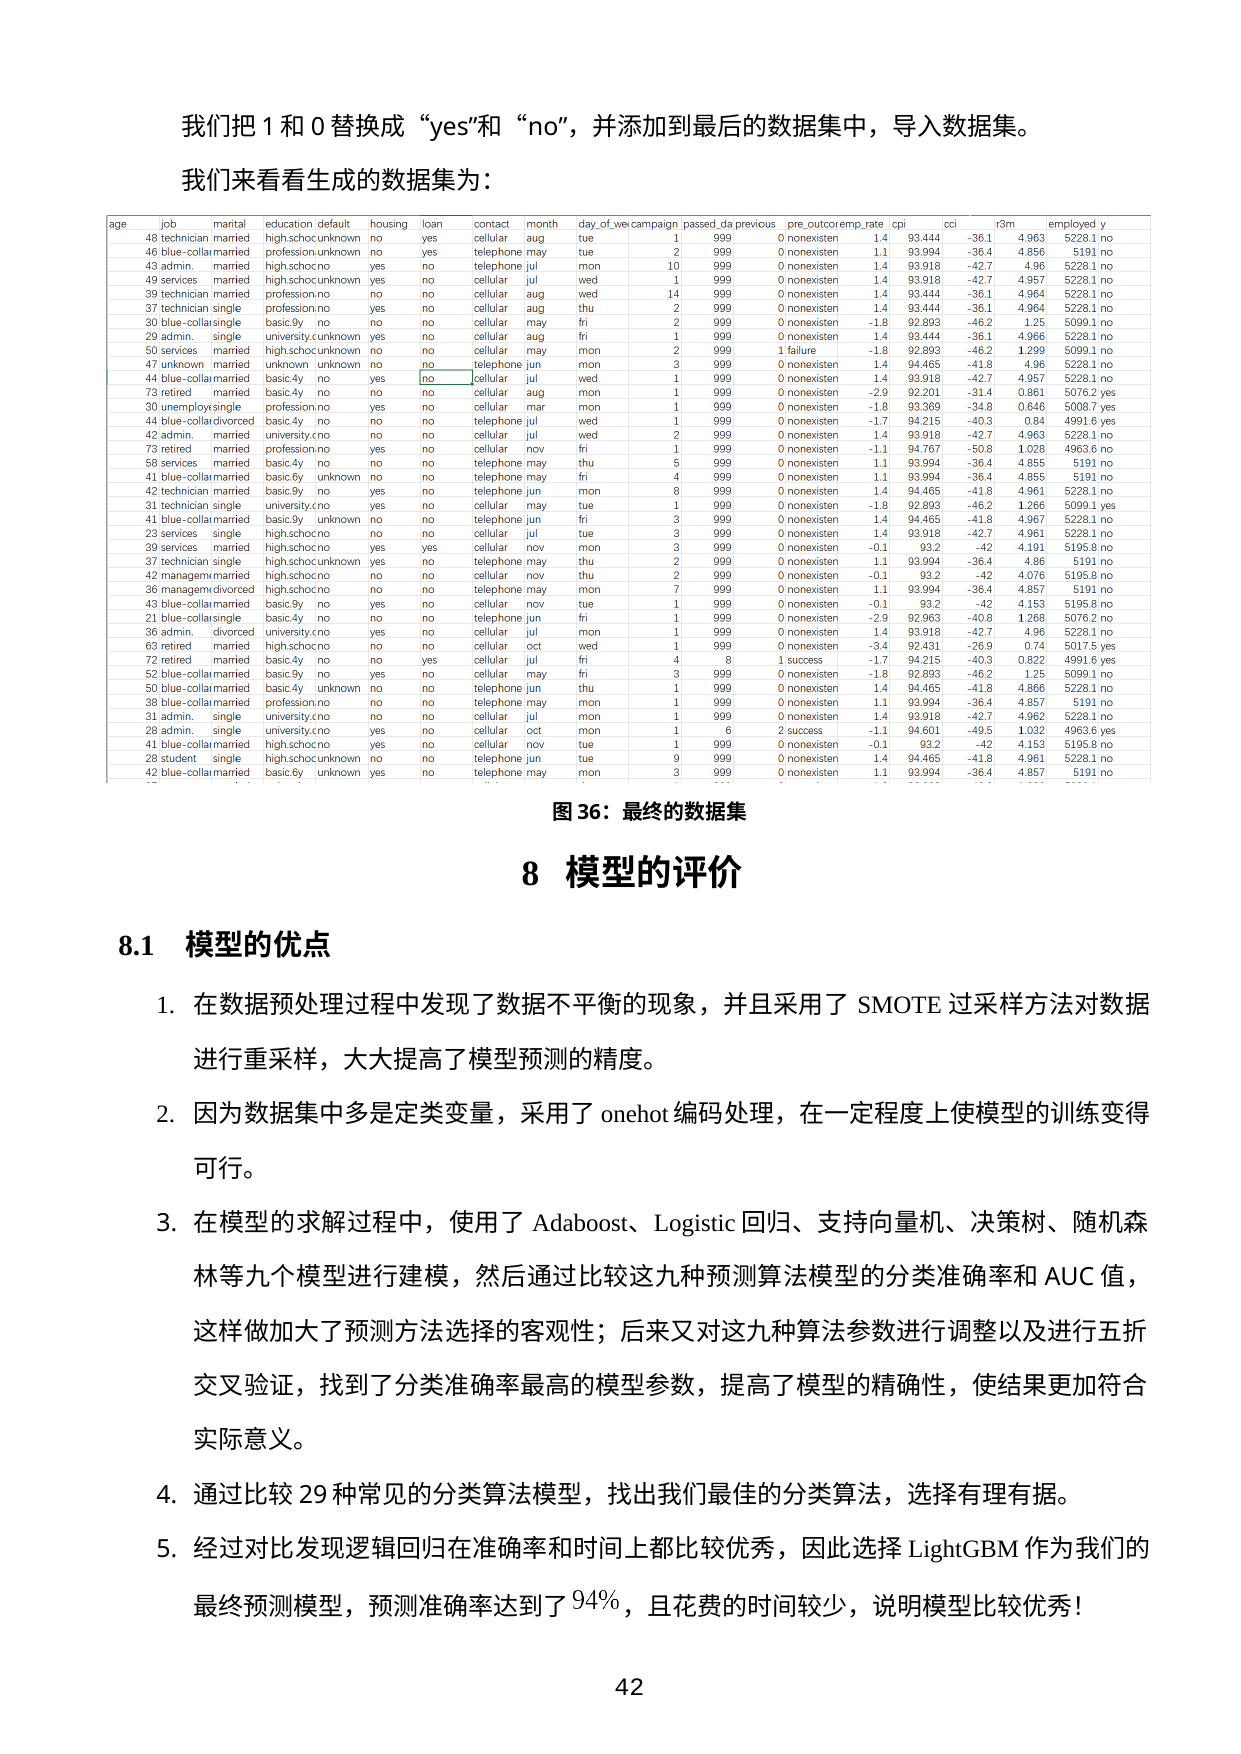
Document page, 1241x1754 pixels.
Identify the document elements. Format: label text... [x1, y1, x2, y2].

list 因为数据集中多是定类变量，采用了onehot编码处理，在一定程度上使模型的训练变得可行。 [156, 1094, 1151, 1184]
list 在数据预处理过程中发现了数据不平衡的现象，并且采用了 SMOTE 过采样方法对数据进行重采样，大大提高了模型预测的精度。 [156, 985, 1151, 1076]
list 在模型的求解过程中，使用了Adaboost、Logistic回归、支持向量机、决策树、随机森林等九个模型进行建模，然后通过比较这九种预测算法模型的分类准确率和AUC值，这样做加大了预测方法选择的客观性；后来又对这九种算法参数进行调整以及进行五折交叉验证，找到了分类准确率最高的模型参数，提高了模型的精确性，使结果更加符合实际意义。 [156, 1202, 1151, 1456]
text 我们把1和0替换成“yes”和“no”，并添加到最后的数据集中，导入数据集。 [106, 106, 1151, 142]
text 8 模型的评价 [521, 845, 1151, 896]
picture [106, 215, 1152, 783]
list 经过对比发现逻辑回归在准确率和时间上都比较优秀，因此选择LightGBM作为我们的最终预测模型，预测准确率达到了，且花费的时间较少，说明模型比较优秀！ [156, 1529, 1151, 1623]
list 通过比较29种常见的分类算法模型，找出我们最佳的分类算法，选择有理有据。 [156, 1474, 1151, 1511]
text 图36：最终的数据集 [106, 795, 1151, 826]
subtitle 模型的优点 [118, 922, 1151, 964]
text 我们来看看生成的数据集为： [106, 161, 1151, 197]
